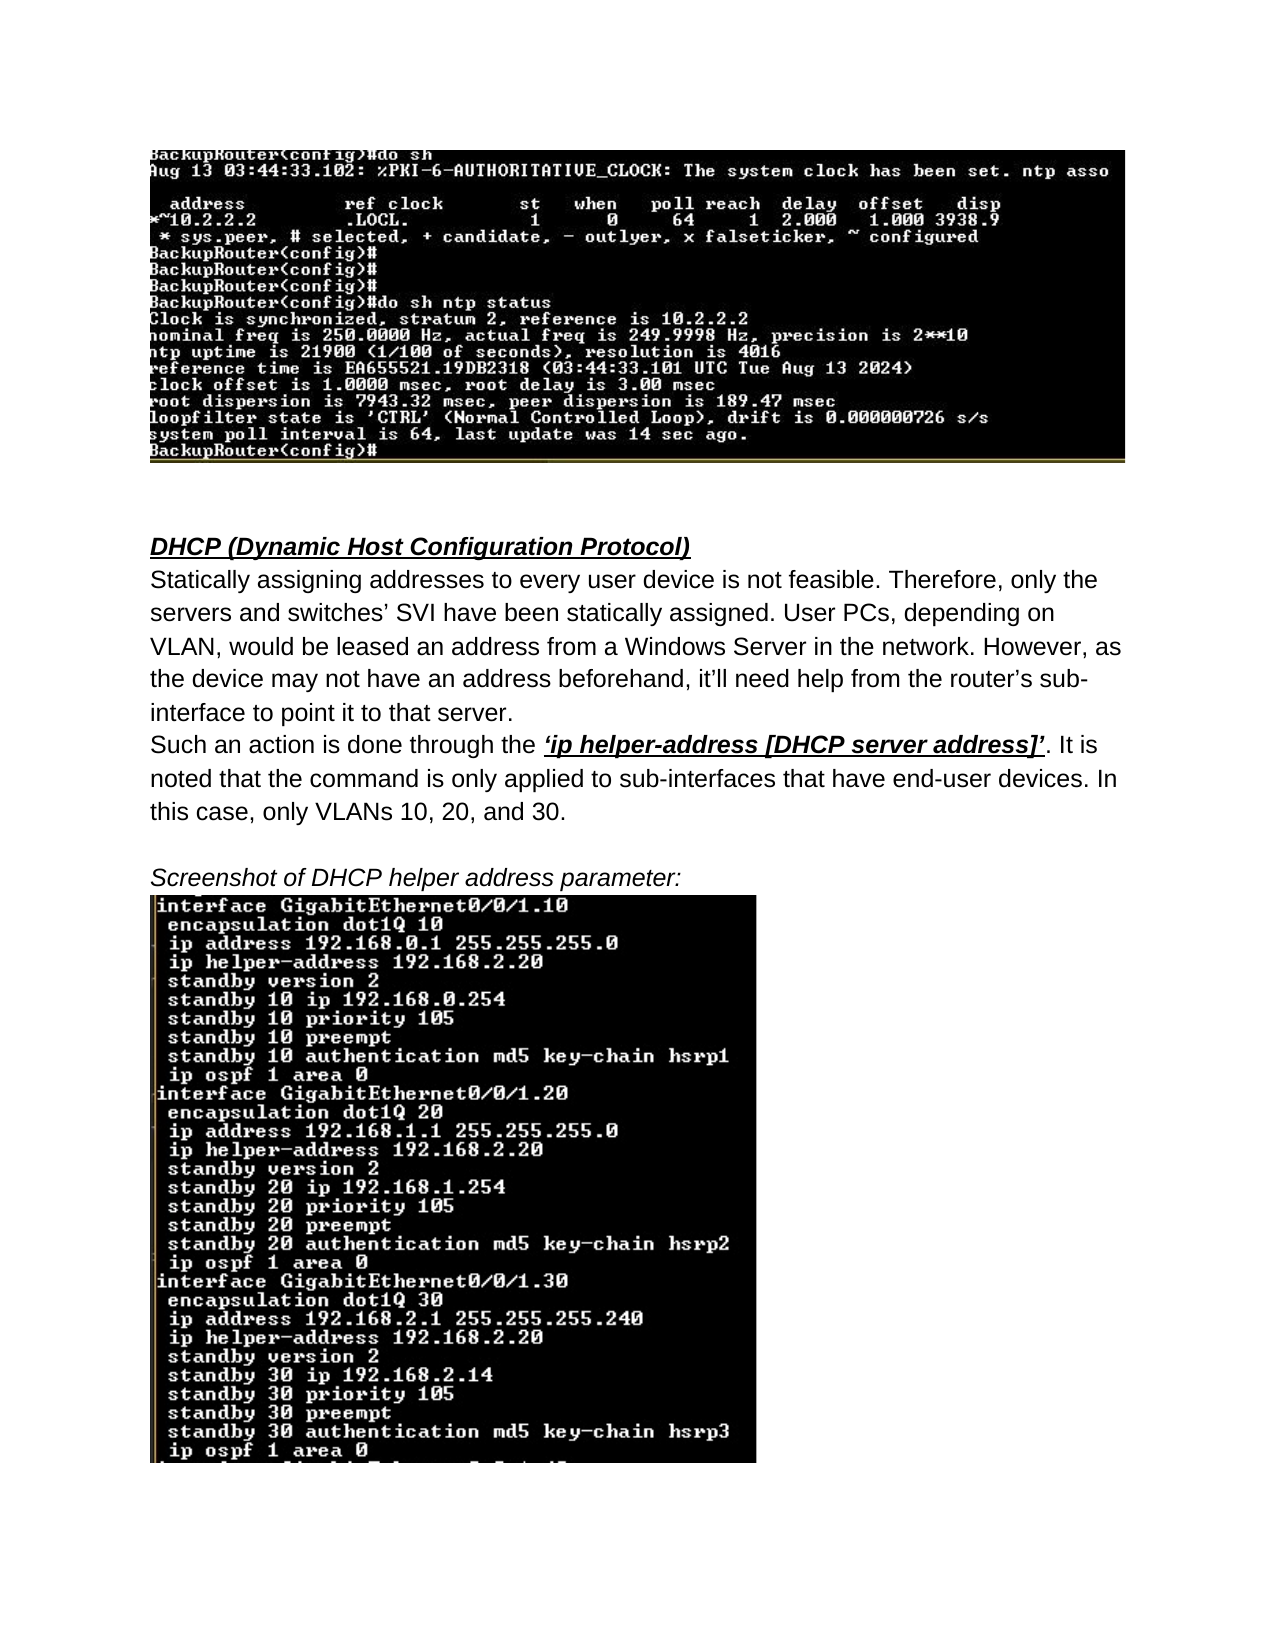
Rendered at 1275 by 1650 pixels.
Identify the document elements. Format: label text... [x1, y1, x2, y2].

picture [150, 150, 1125, 463]
text Screenshot of DHCP helper address parameter: [150, 863, 1125, 891]
picture [150, 895, 757, 1463]
text DHCP (Dynamic Host Configuration Protocol) [150, 532, 1125, 561]
text Such an action is done through the ‘ip helper-address [DHCP server address]’. It is noted that the command is only applied to sub-interfaces that have end-user devices. In this case, only VLANs 10, 20, and 30. [150, 731, 1125, 825]
text Statically assigning addresses to every user device is not feasible. Therefore, only the servers and switches’ SVI have been statically assigned. User PCs, depending on VLAN, would be leased an address from a Windows Server in the network. However, as the device may not have an address beforehand, it’ll need help from the router’s sub-interface to point it to that server. [150, 565, 1125, 726]
